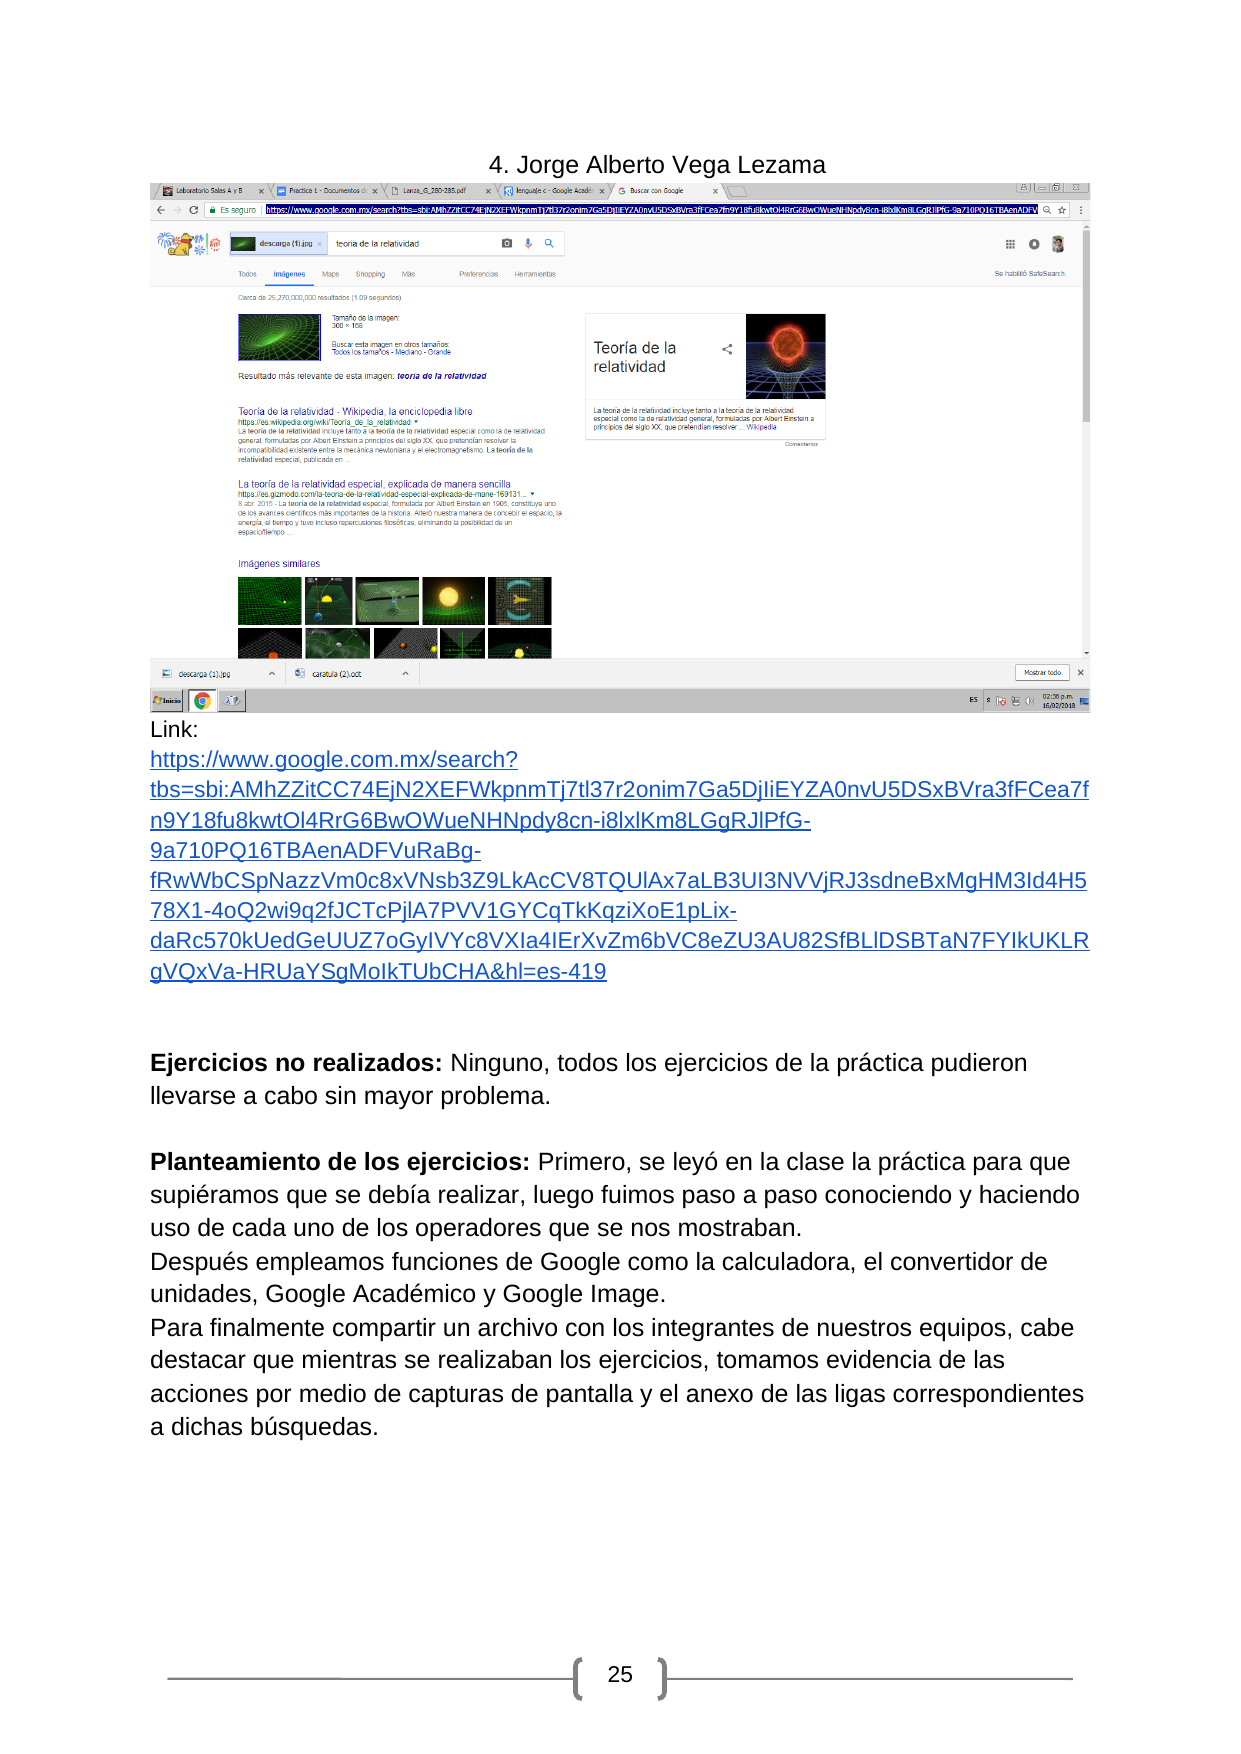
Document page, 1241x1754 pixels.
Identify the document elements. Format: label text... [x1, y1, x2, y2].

text Planteamiento de los ejercicios: Primero, se leyó en la clase la práctica para que supiéramos que se debía realizar, luego fuimos paso a paso conociendo y haciendo uso de cada uno de los operadores que se nos mostraban. [150, 1147, 1090, 1242]
picture [150, 183, 1091, 713]
text https://www.google.com.mx/search?tbs=sbi:AMhZZitCC74EjN2XEFWkpnmTj7tl37r2onim7Ga5DjIiEYZA0nvU5DSxBVra3fFCea7fn9Y18fu8kwtOl4RrG6BwOWueNHNpdy8cn-i8lxlKm8LGgRJlPfG-9a710PQ16TBAenADFVuRaBg-fRwWbCSpNazzVm0c8xVNsb3Z9LkAcCV8TQUlAx7aLB3UI3NVVjRJ3sdneBxMgHM3Id4H578X1-4oQ2wi9q2fJCTcPjlA7PVV1GYCqTkKqziXoE1pLix-daRc570kUedGeUUZ7oGyIVYc8VXIa4IErXvZm6bVC8eZU3AU82SfBLlDSBTaN7FYIkUKLRgVQxVa-HRUaYSgMoIkTUbCHA&hl=es-419 [150, 951, 1090, 984]
text Después empleamos funciones de Google como la calculadora, el convertidor de unidades, Google Académico y Google Image. [150, 1246, 1090, 1308]
text Para finalmente compartir un archivo con los integrantes de nuestros equipos, cabe destacar que mientras se realizaban los ejercicios, tomamos evidencia de las acciones por medio de capturas de pantalla y el anexo de las ligas correspondientes a dichas búsquedas. [150, 1312, 1090, 1440]
text Ejercicios no realizados: Ninguno, todos los ejercicios de la práctica pudieron llevarse a cabo sin mayor problema. [150, 1048, 1090, 1110]
text Link: [150, 716, 1090, 742]
text https://www.google.com.mx/search?tbs=sbi:AMhZZitCC74EjN2XEFWkpnmTj7tl37r2onim7Ga5DjIiEYZA0nvU5DSxBVra3fFCea7fn9Y18fu8kwtOl4RrG6BwOWueNHNpdy8cn-i8lxlKm8LGgRJlPfG-9a710PQ16TBAenADFVuRaBg-fRwWbCSpNazzVm0c8xVNsb3Z9LkAcCV8TQUlAx7aLB3UI3NVVjRJ3sdneBxMgHM3Id4H578X1-4oQ2wi9q2fJCTcPjlA7PVV1GYCqTkKqziXoE1pLix-daRc570kUedGeUUZ7oGyIVYc8VXIa4IErXvZm6bVC8eZU3AU82SfBLlDSBTaN7FYIkUKLRgVQxVa-HRUaYSgMoIkTUbCHA&hl=es-419 [150, 746, 1090, 950]
text 4. Jorge Alberto Vega Lezama [225, 150, 1090, 179]
